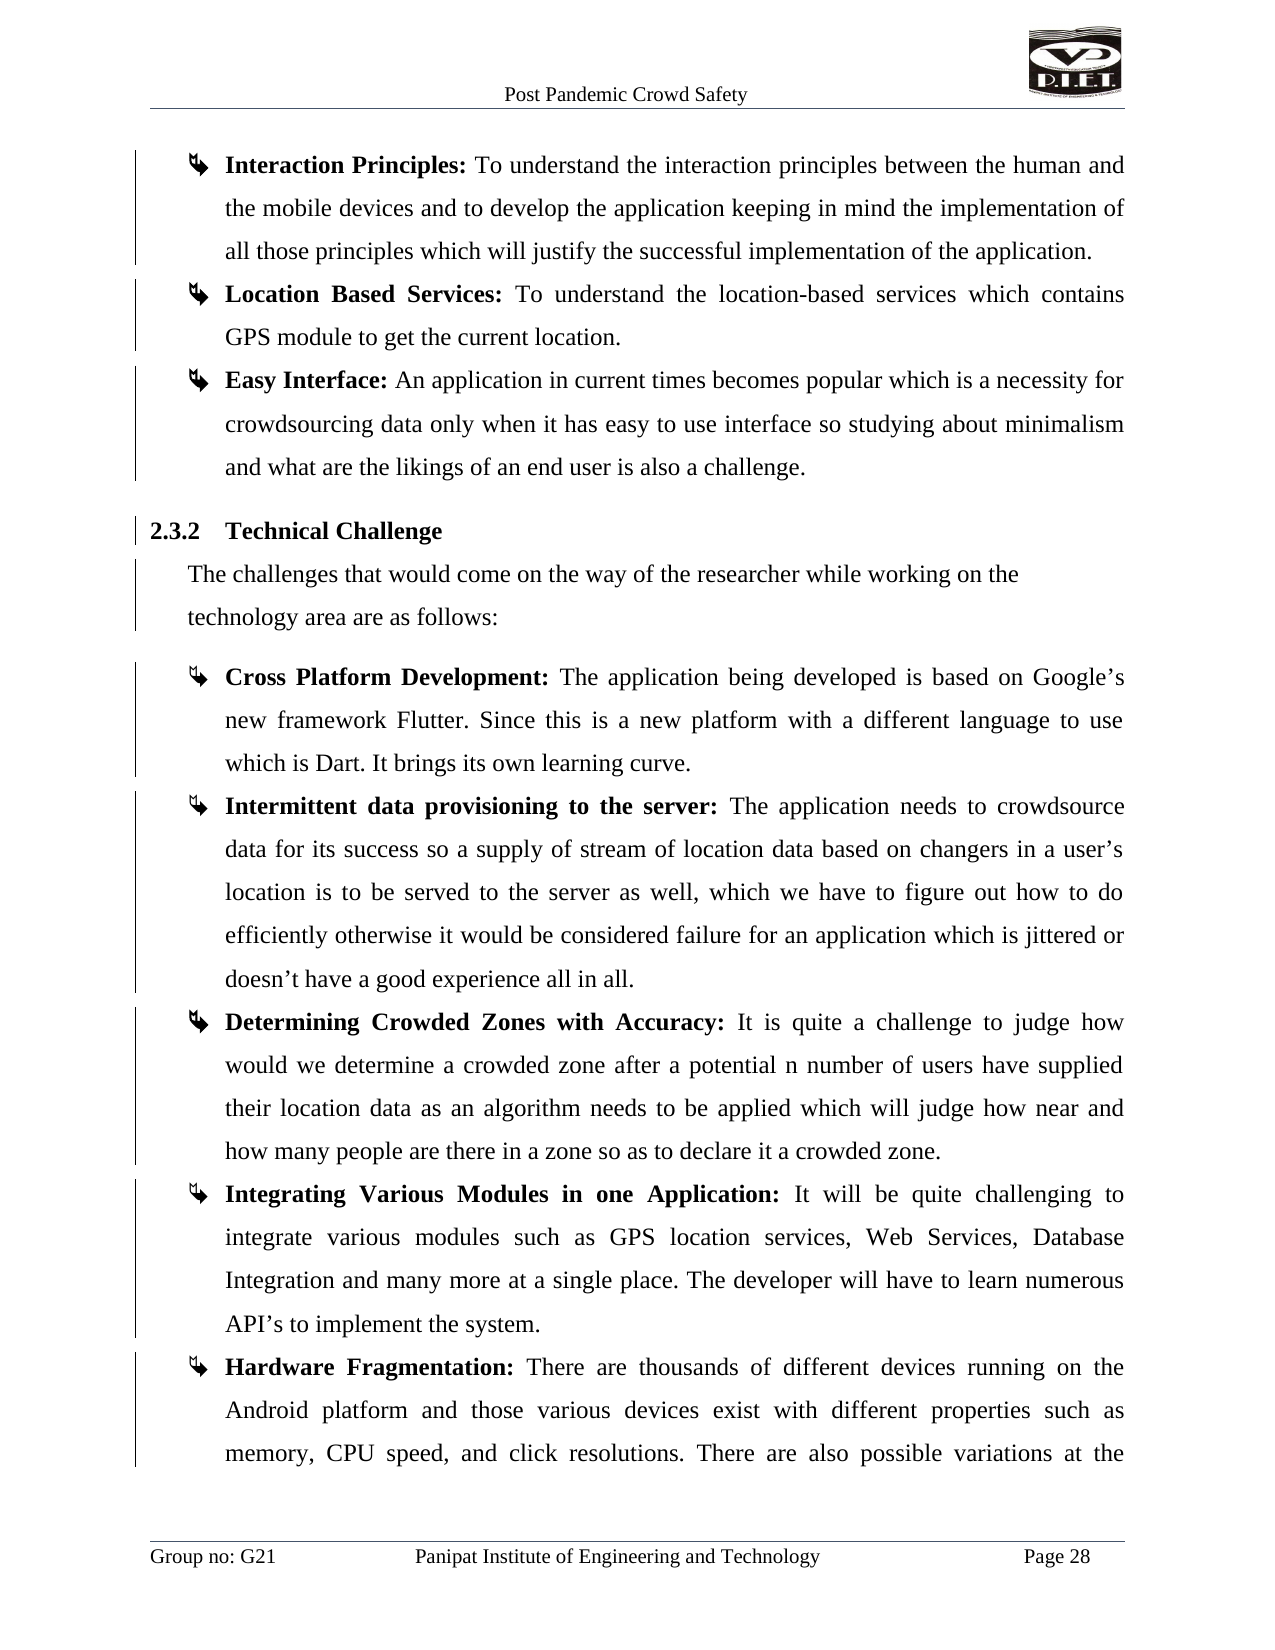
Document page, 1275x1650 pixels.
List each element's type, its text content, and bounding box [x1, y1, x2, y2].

list Determining Crowded Zones with Accuracy: It is quite a challenge to judge how would we determine a crowded zone after a potential n number of users have supplied their location data as an algorithm needs to be applied which will judge how near and how many people are there in a zone so as to declare it a crowded zone. [187, 1007, 1125, 1165]
picture [1029, 23, 1122, 101]
text The challenges that would come on the way of the researcher while working on the technology area are as follows: [187, 559, 1125, 631]
list Cross Platform Development: The application being developed is based on Google’s new framework Flutter. Since this is a new platform with a different language to use which is Dart. It brings its own learning curve. [187, 662, 1125, 777]
list Location Based Services: To understand the location-based services which contains GPS module to get the current location. [187, 279, 1125, 351]
list Easy Interface: An application in current times becomes popular which is a necessity for crowdsourcing data only when it has easy to use interface so studying about minimalism and what are the likings of an end user is also a challenge. [187, 366, 1125, 481]
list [187, 1352, 1125, 1467]
list Integrating Various Modules in one Application: It will be quite challenging to integrate various modules such as GPS location services, Web Services, Database Integration and many more at a single place. The developer will have to learn numerous API’s to implement the system. [187, 1179, 1125, 1337]
list Interaction Principles: To understand the interaction principles between the human and the mobile devices and to develop the application keeping in mind the implementation of all those principles which will justify the successful implementation of the application. [187, 150, 1125, 265]
subtitle 2.3.2 Technical Challenge [150, 516, 1125, 544]
list Intermittent data provisioning to the server: The application needs to crowdsource data for its success so a supply of stream of location data based on changers in a user’s location is to be served to the server as well, which we have to figure out how to do efficiently otherwise it would be considered failure for an application which is jittered or doesn’t have a good experience all in all. [187, 791, 1125, 992]
